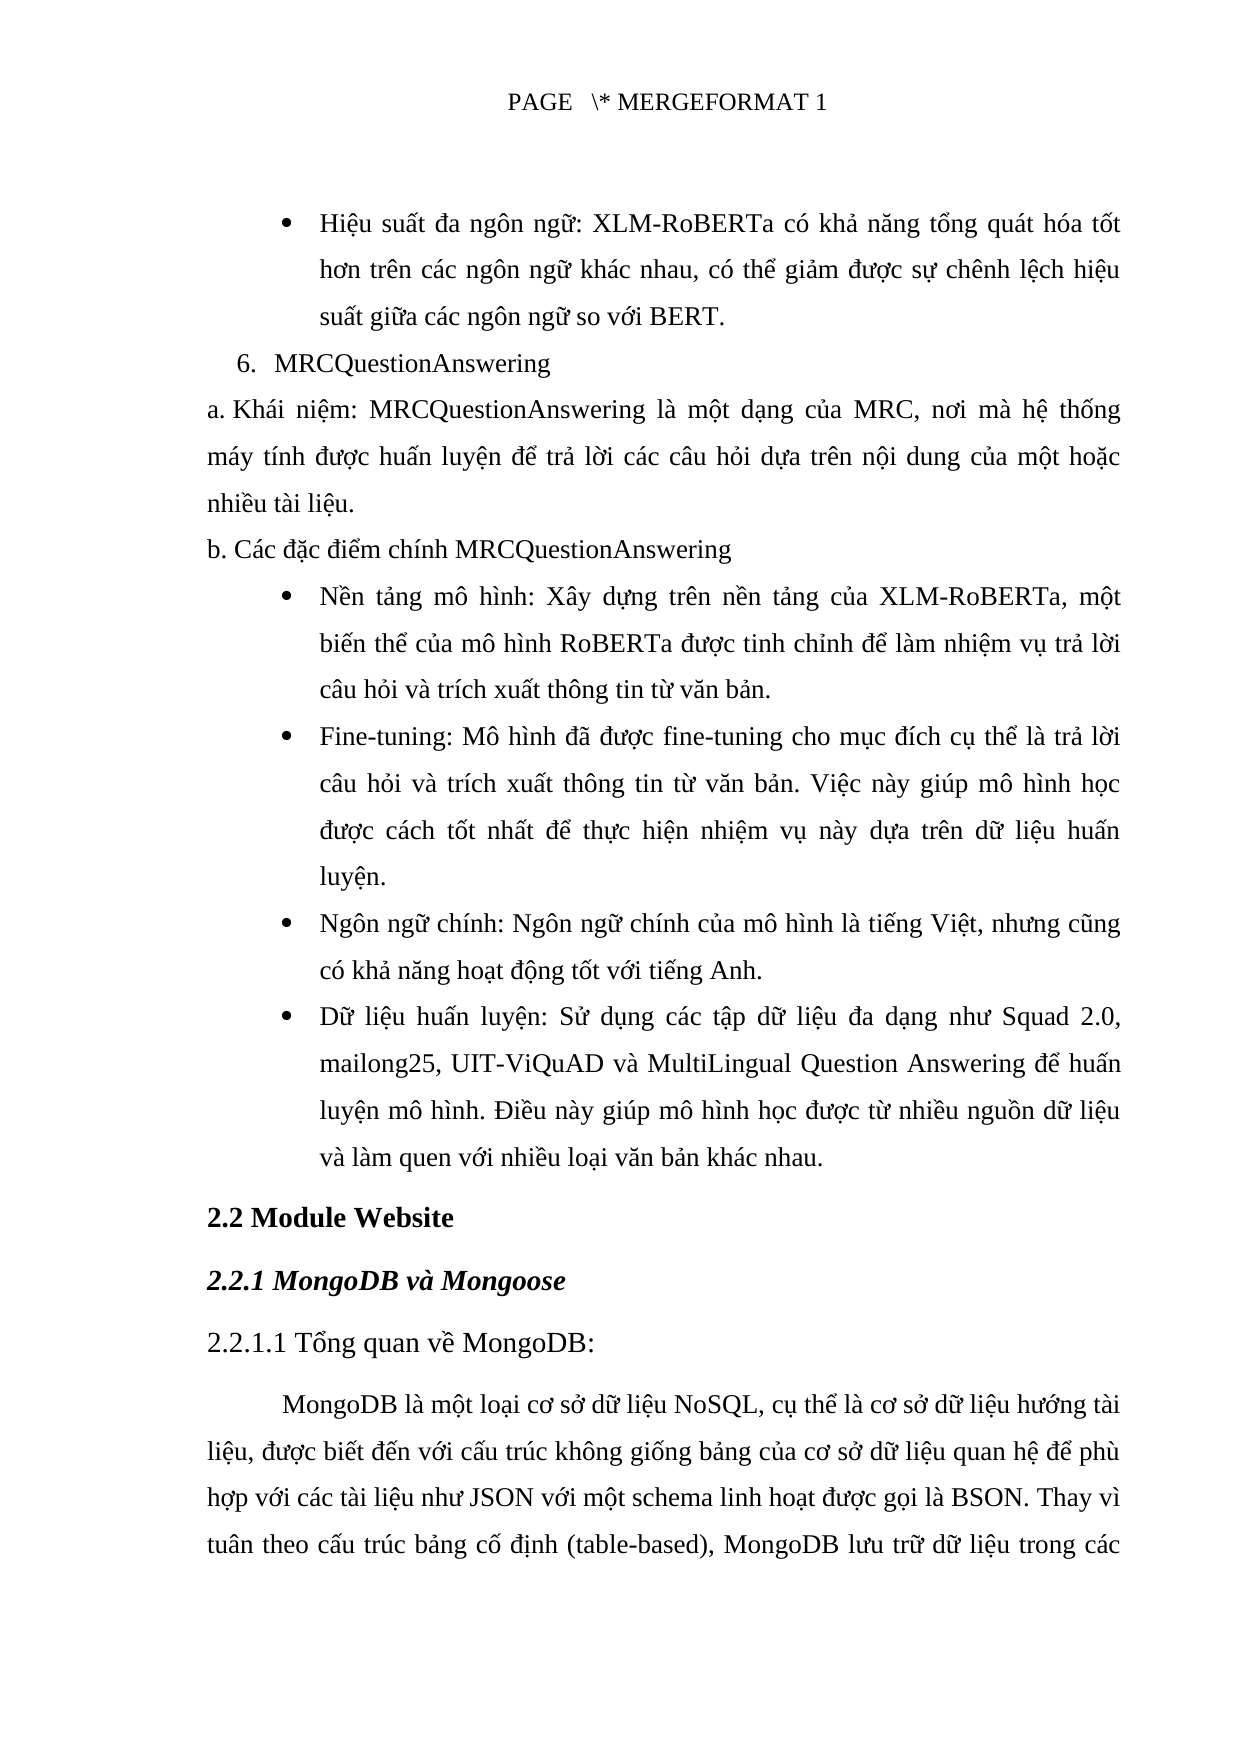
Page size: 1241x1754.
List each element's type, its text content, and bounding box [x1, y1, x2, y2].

list Nền tảng mô hình: Xây dựng trên nền tảng của XLM-RoBERTa, một biến thể của mô hình RoBERTa được tinh chỉnh để làm nhiệm vụ trả lời câu hỏi và trích xuất thông tin từ văn bản. [282, 580, 1122, 705]
list Hiệu suất đa ngôn ngữ: XLM-RoBERTa có khả năng tổng quát hóa tốt hơn trên các ngôn ngữ khác nhau, có thể giảm được sự chênh lệch hiệu suất giữa các ngôn ngữ so với BERT. [282, 207, 1122, 331]
list Khái niệm: MRCQuestionAnswering là một dạng của MRC, nơi mà hệ thống máy tính được huấn luyện để trả lời các câu hỏi dựa trên nội dung của một hoặc nhiều tài liệu. [207, 393, 1122, 518]
list Fine-tuning: Mô hình đã được fine-tuning cho mục đích cụ thể là trả lời câu hỏi và trích xuất thông tin từ văn bản. Việc này giúp mô hình học được cách tốt nhất để thực hiện nhiệm vụ này dựa trên dữ liệu huấn luyện. [282, 720, 1122, 892]
list Dữ liệu huấn luyện: Sử dụng các tập dữ liệu đa dạng như Squad 2.0, mailong25, UIT-ViQuAD và MultiLingual Question Answering để huấn luyện mô hình. Điều này giúp mô hình học được từ nhiều nguồn dữ liệu và làm quen với nhiều loại văn bản khác nhau. [282, 1001, 1122, 1172]
subtitle Module Website [207, 1200, 1122, 1233]
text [207, 1388, 1122, 1559]
list Các đặc điểm chính MRCQuestionAnswering [207, 533, 1122, 565]
list MRCQuestionAnswering [236, 347, 1122, 378]
subtitle MongoDB và Mongoose [207, 1263, 1122, 1296]
list Ngôn ngữ chính: Ngôn ngữ chính của mô hình là tiếng Việt, nhưng cũng có khả năng hoạt động tốt với tiếng Anh. [282, 907, 1122, 985]
subtitle Tổng quan về MongoDB: [207, 1325, 1122, 1359]
